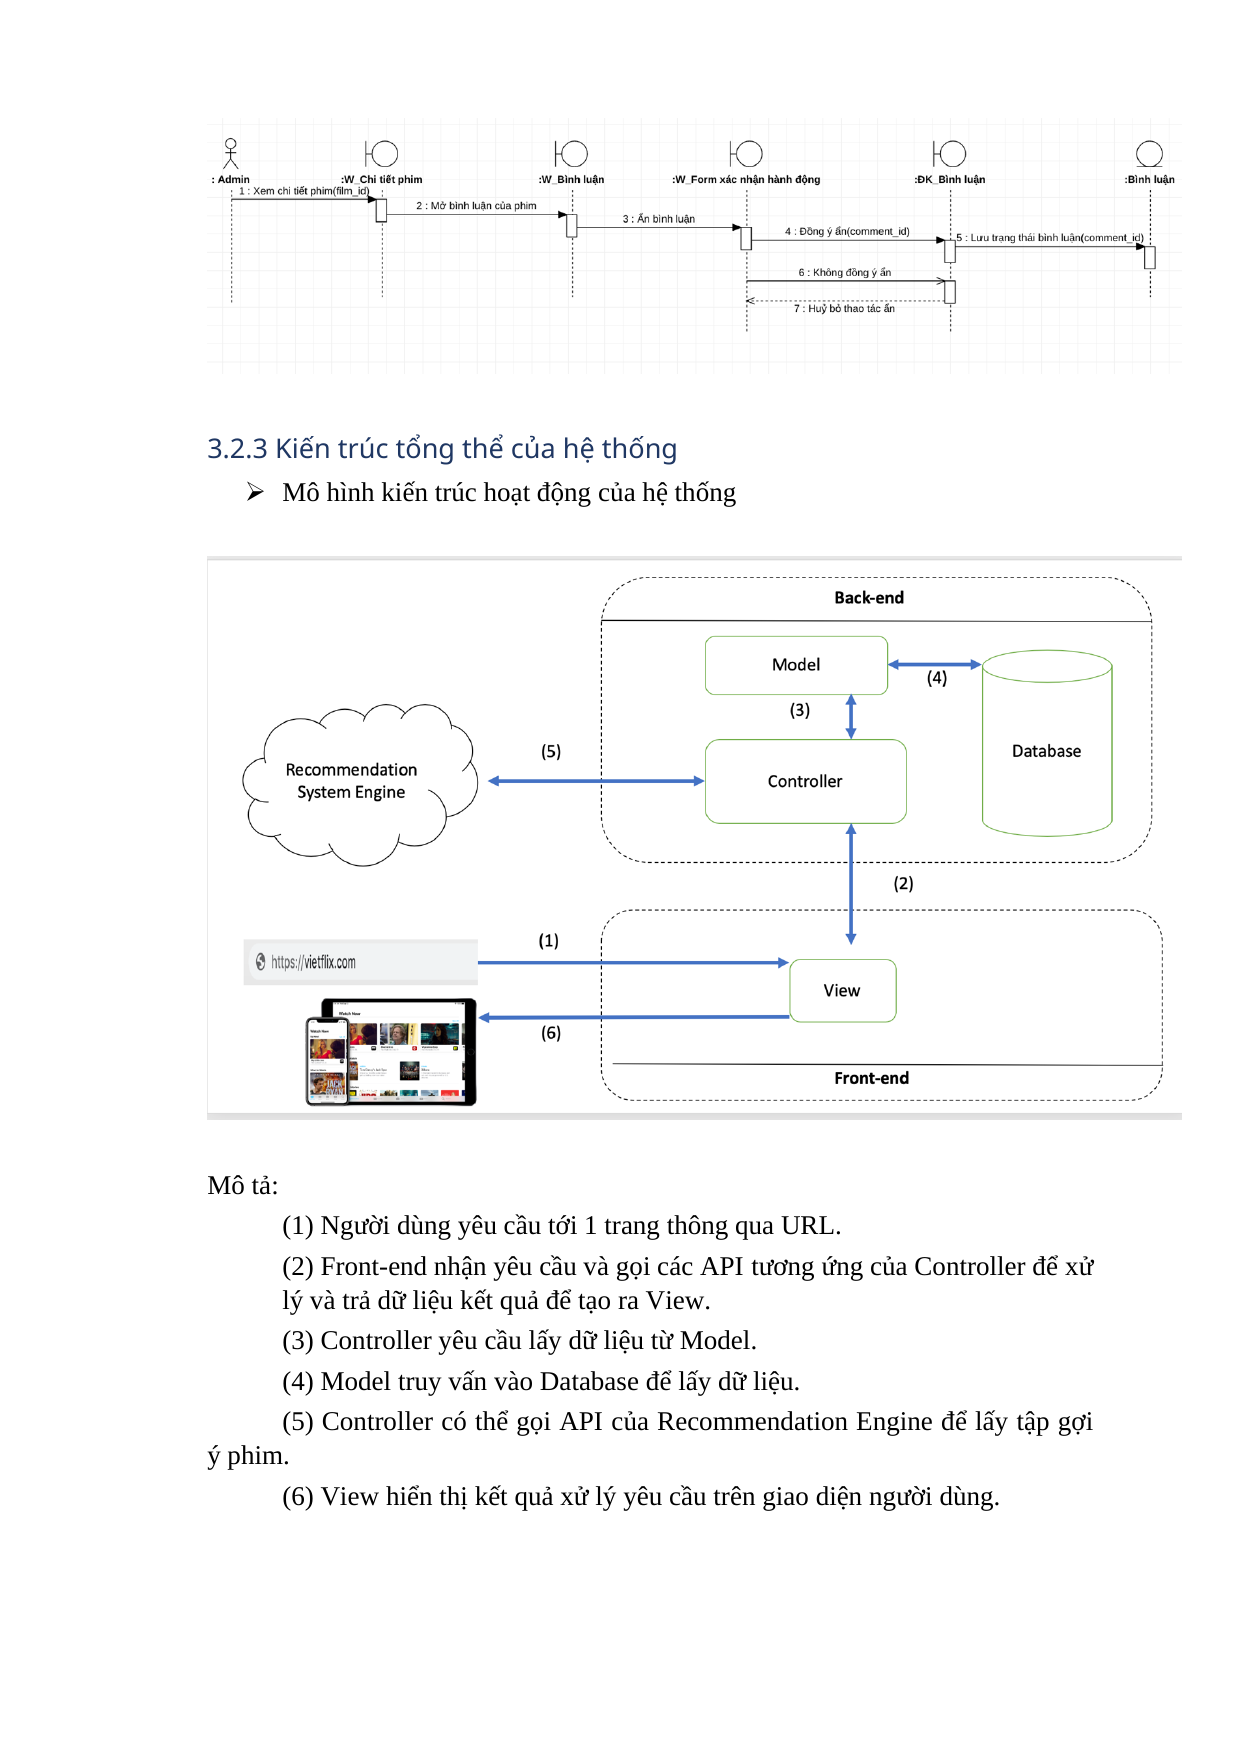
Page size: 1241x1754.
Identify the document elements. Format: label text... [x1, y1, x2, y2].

list Mô hình kiến trúc hoạt động của hệ thống [244, 476, 1093, 507]
text Mô tả: [207, 1169, 1093, 1200]
text (6) View hiển thị kết quả xử lý yêu cầu trên giao diện người dùng. [207, 1480, 1093, 1511]
text (5) Controller có thể gọi API của Recommendation Engine để lấy tập gợi ý phim. [207, 1405, 1093, 1470]
text (2) Front-end nhận yêu cầu và gọi các API tương ứng của Controller để xử lý và trả dữ liệu kết quả để tạo ra View. [282, 1250, 1093, 1315]
picture [207, 556, 1182, 1120]
text (4) Model truy vấn vào Database để lấy dữ liệu. [207, 1365, 1093, 1396]
picture [207, 118, 1182, 374]
subtitle 3.2.3 Kiến trúc tổng thể của hệ thống [207, 429, 1093, 466]
text (1) Người dùng yêu cầu tới 1 trang thông qua URL. [207, 1209, 1093, 1240]
text (3) Controller yêu cầu lấy dữ liệu từ Model. [207, 1324, 1093, 1355]
